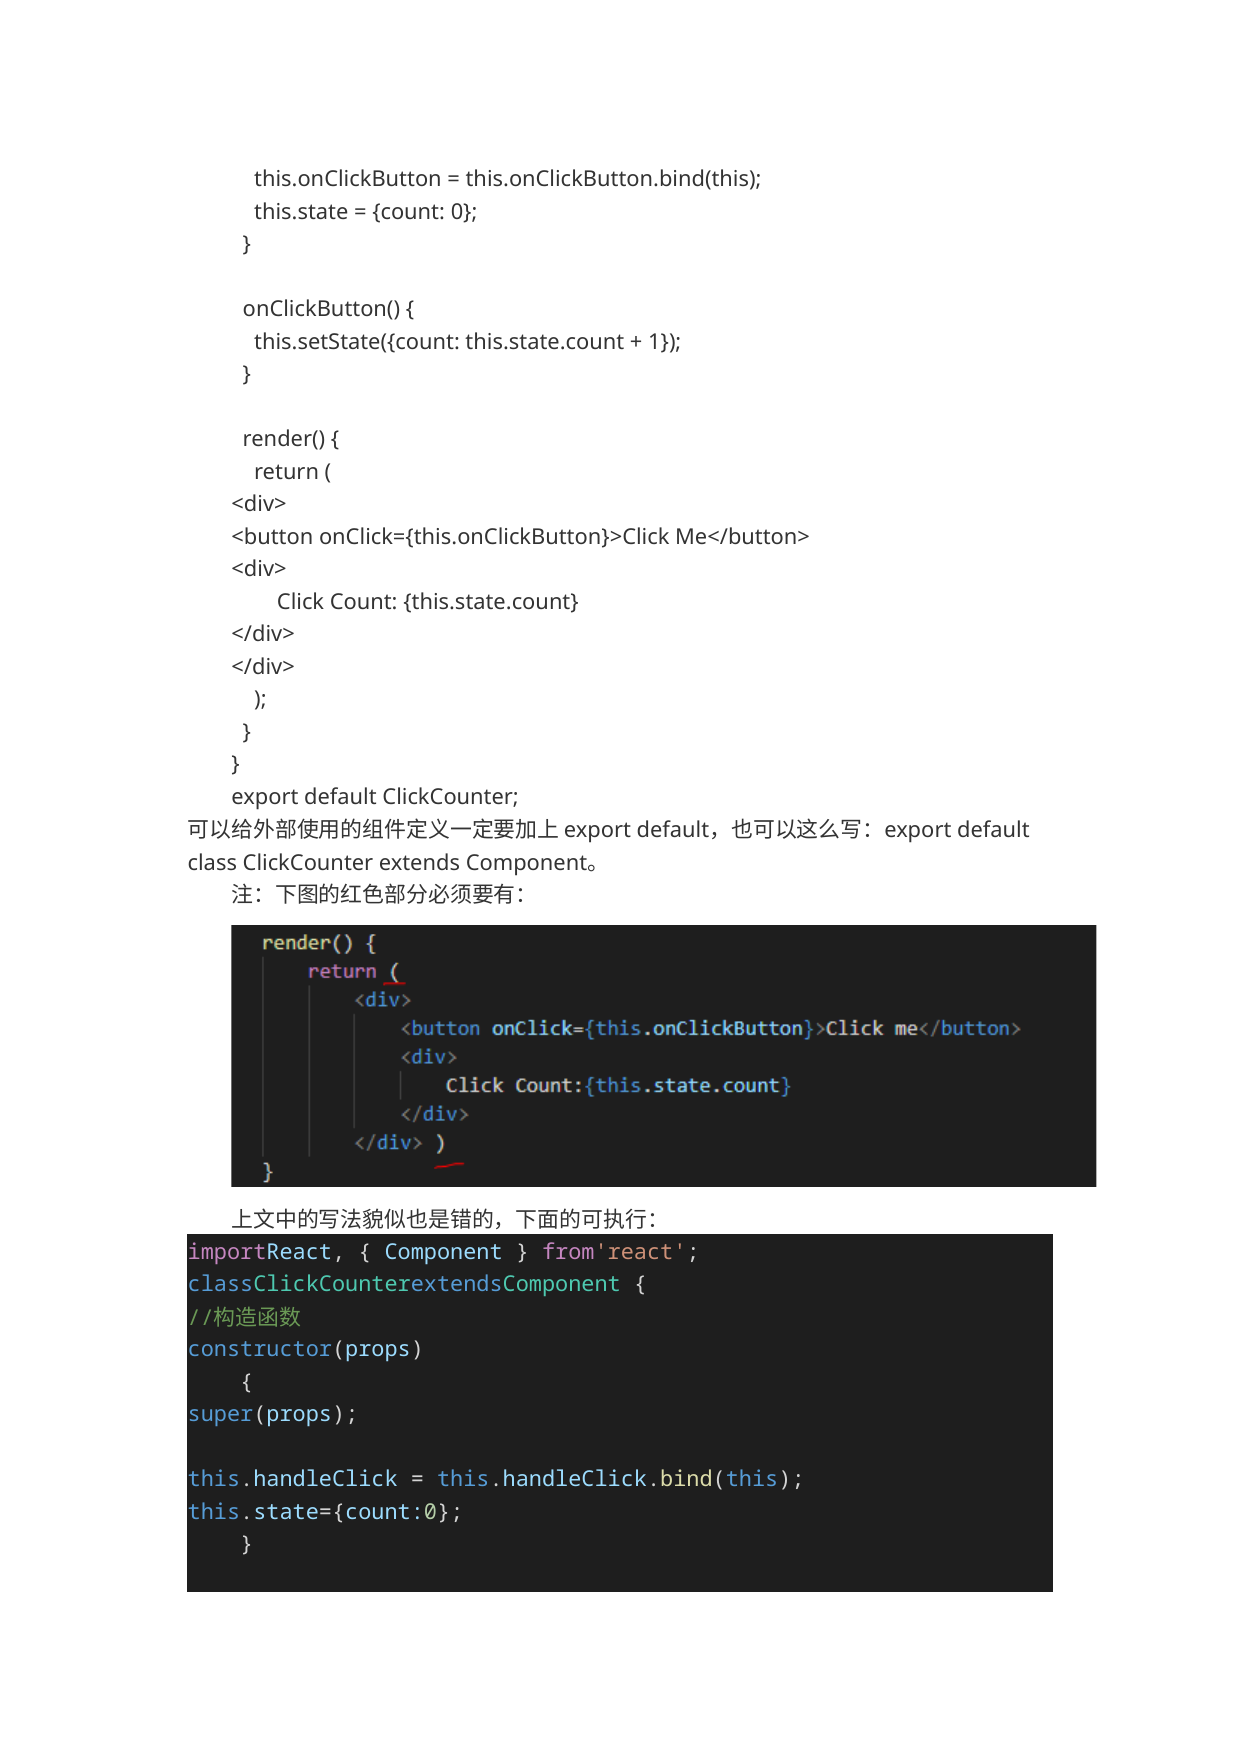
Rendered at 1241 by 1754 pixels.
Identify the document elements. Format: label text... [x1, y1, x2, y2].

text constructor(props) [187, 1332, 1053, 1364]
text </div> [187, 617, 1053, 649]
text } [187, 1527, 1053, 1559]
text <button onClick={this.onClickButton}>Click Me</button> [187, 519, 1053, 552]
text 上文中的写法貌似也是错的，下面的可执行： [187, 1202, 1053, 1234]
text onClickButton() { [187, 292, 1053, 324]
text <div> [187, 552, 1053, 584]
text } [187, 227, 1053, 259]
text super(props); [187, 1397, 1053, 1429]
text Click Count: {this.state.count} [187, 584, 1053, 617]
text <div> [187, 487, 1053, 519]
text //构造函数 [187, 1299, 1053, 1332]
text this.onClickButton = this.onClickButton.bind(this); [187, 162, 1053, 194]
text render() { [187, 422, 1053, 454]
text { [187, 1364, 1053, 1397]
text </div> [187, 649, 1053, 682]
text return ( [187, 454, 1053, 487]
text this.handleClick = this.handleClick.bind(this); [187, 1462, 1053, 1494]
text } [187, 747, 1053, 779]
text this.state={count:0}; [187, 1494, 1053, 1527]
picture [231, 925, 1097, 1187]
text this.setState({count: this.state.count + 1}); [187, 324, 1053, 357]
text 可以给外部使用的组件定义一定要加上export default，也可以这么写：export default class ClickCounter extends Component。 [187, 812, 1053, 877]
text this.state = {count: 0}; [187, 194, 1053, 227]
text ); [187, 682, 1053, 714]
text classClickCounterextendsComponent { [187, 1267, 1053, 1299]
text importReact, { Component } from'react'; [187, 1234, 1053, 1267]
text } [187, 714, 1053, 747]
text export default ClickCounter; [187, 779, 1053, 812]
text 注：下图的红色部分必须要有： [187, 877, 1053, 909]
text } [187, 357, 1053, 389]
